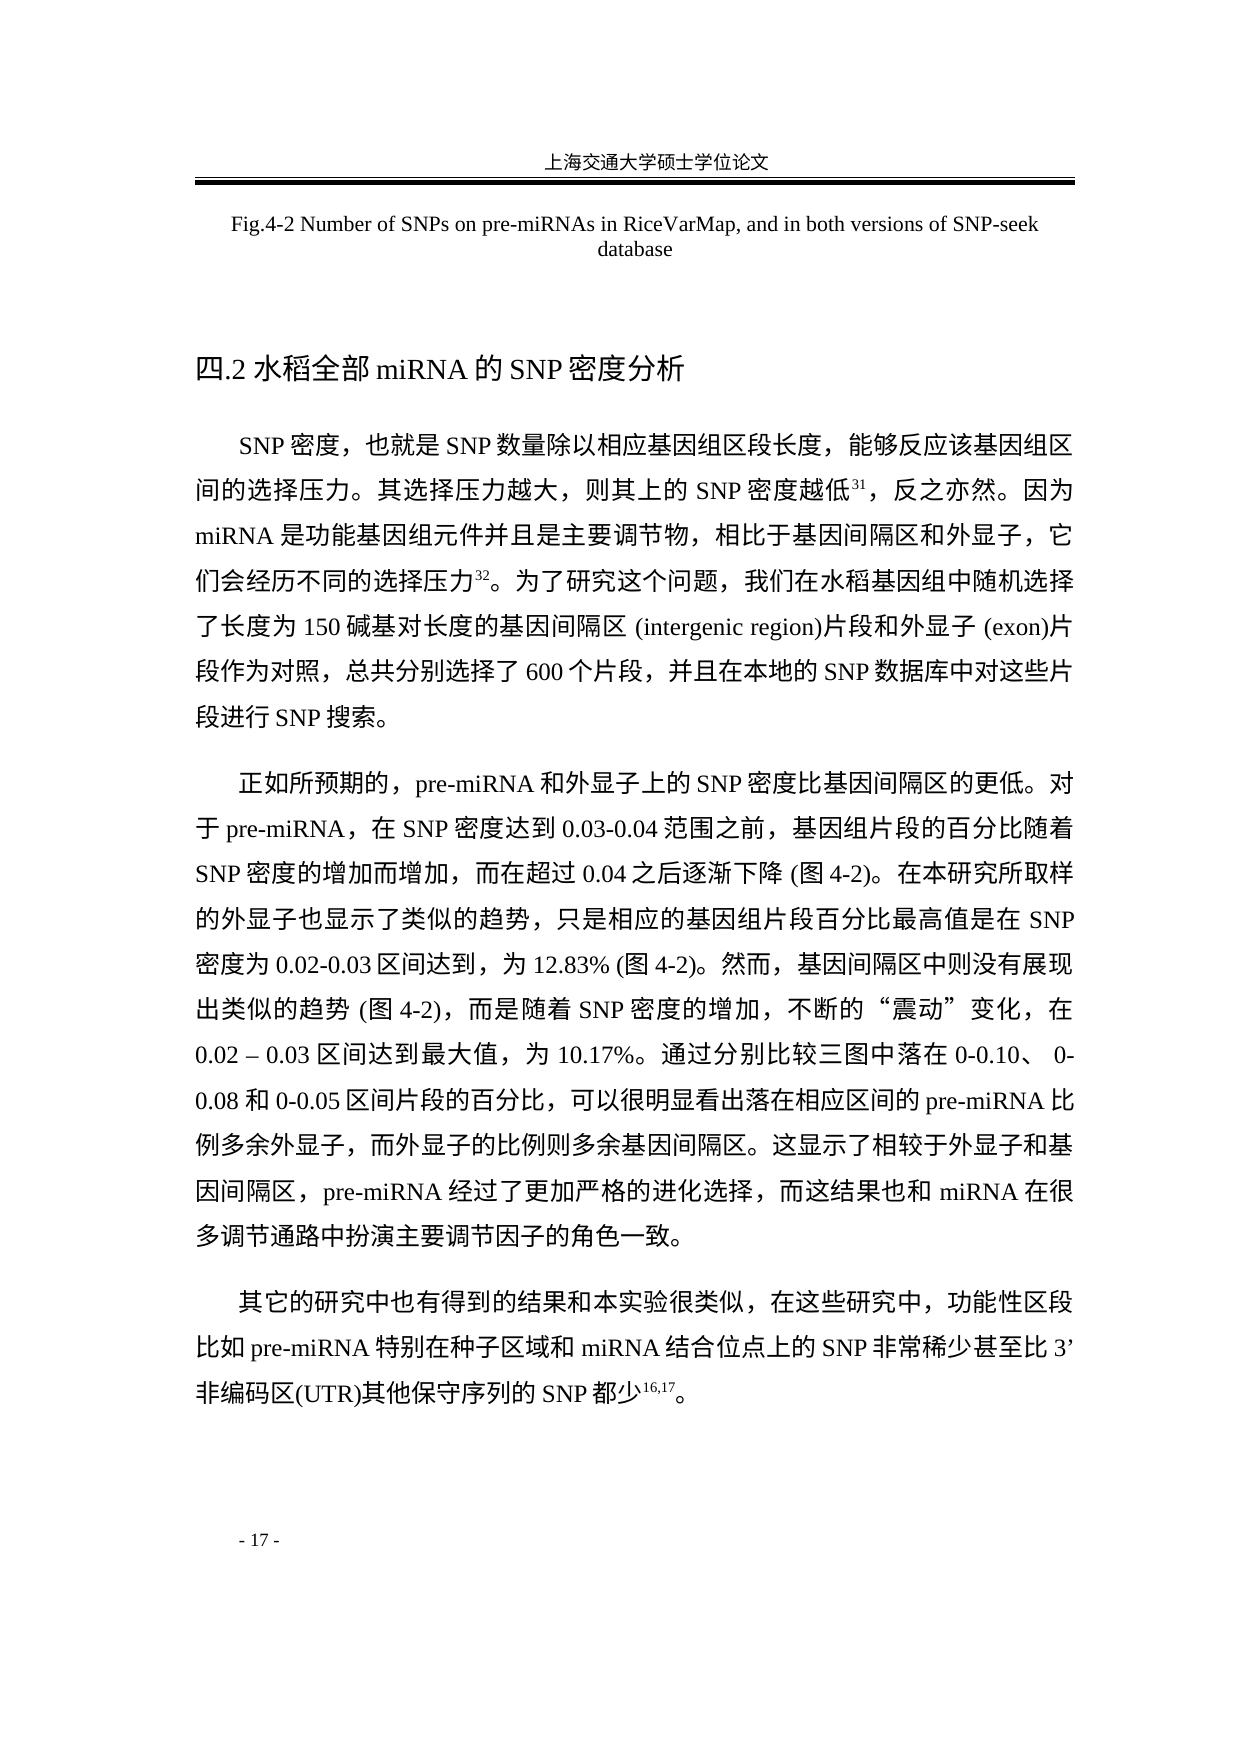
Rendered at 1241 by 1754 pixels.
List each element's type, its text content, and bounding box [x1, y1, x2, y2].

text 正如所预期的，pre-miRNA和外显子上的SNP密度比基因间隔区的更低。对于pre-miRNA，在SNP密度达到0.03-0.04范围之前，基因组片段的百分比随着SNP密度的增加而增加，而在超过0.04之后逐渐下降 (图4-2)。在本研究所取样的外显子也显示了类似的趋势，只是相应的基因组片段百分比最高值是在SNP密度为0.02-0.03区间达到，为12.83% (图4-2)。然而，基因间隔区中则没有展现出类似的趋势 (图4-2)，而是随着SNP密度的增加，不断的“震动”变化，在0.02 – 0.03区间达到最大值，为10.17%。通过分别比较三图中落在0-0.10、 0-0.08 和 0-0.05区间片段的百分比，可以很明显看出落在相应区间的pre-miRNA比例多余外显子，而外显子的比例则多余基因间隔区。这显示了相较于外显子和基因间隔区，pre-miRNA经过了更加严格的进化选择，而这结果也和miRNA在很多调节通路中扮演主要调节因子的角色一致。 [195, 763, 1075, 1252]
text 其它的研究中也有得到的结果和本实验很类似，在这些研究中，功能性区段比如pre-miRNA特别在种子区域和miRNA结合位点上的SNP非常稀少甚至比3’ 非编码区(UTR)其他保守序列的SNP都少16,17。 [195, 1282, 1075, 1409]
text SNP密度，也就是SNP数量除以相应基因组区段长度，能够反应该基因组区间的选择压力。其选择压力越大，则其上的SNP密度越低，反之亦然。因为miRNA是功能基因组元件并且是主要调节物，相比于基因间隔区和外显子，它们会经历不同的选择压力。为了研究这个问题，我们在水稻基因组中随机选择了长度为150碱基对长度的基因间隔区 (intergenic region)片段和外显子 (exon)片段作为对照，总共分别选择了600个片段，并且在本地的SNP数据库中对这些片段进行SNP搜索。 [195, 425, 1075, 733]
subtitle 水稻全部miRNA的SNP密度分析 [195, 345, 1075, 387]
